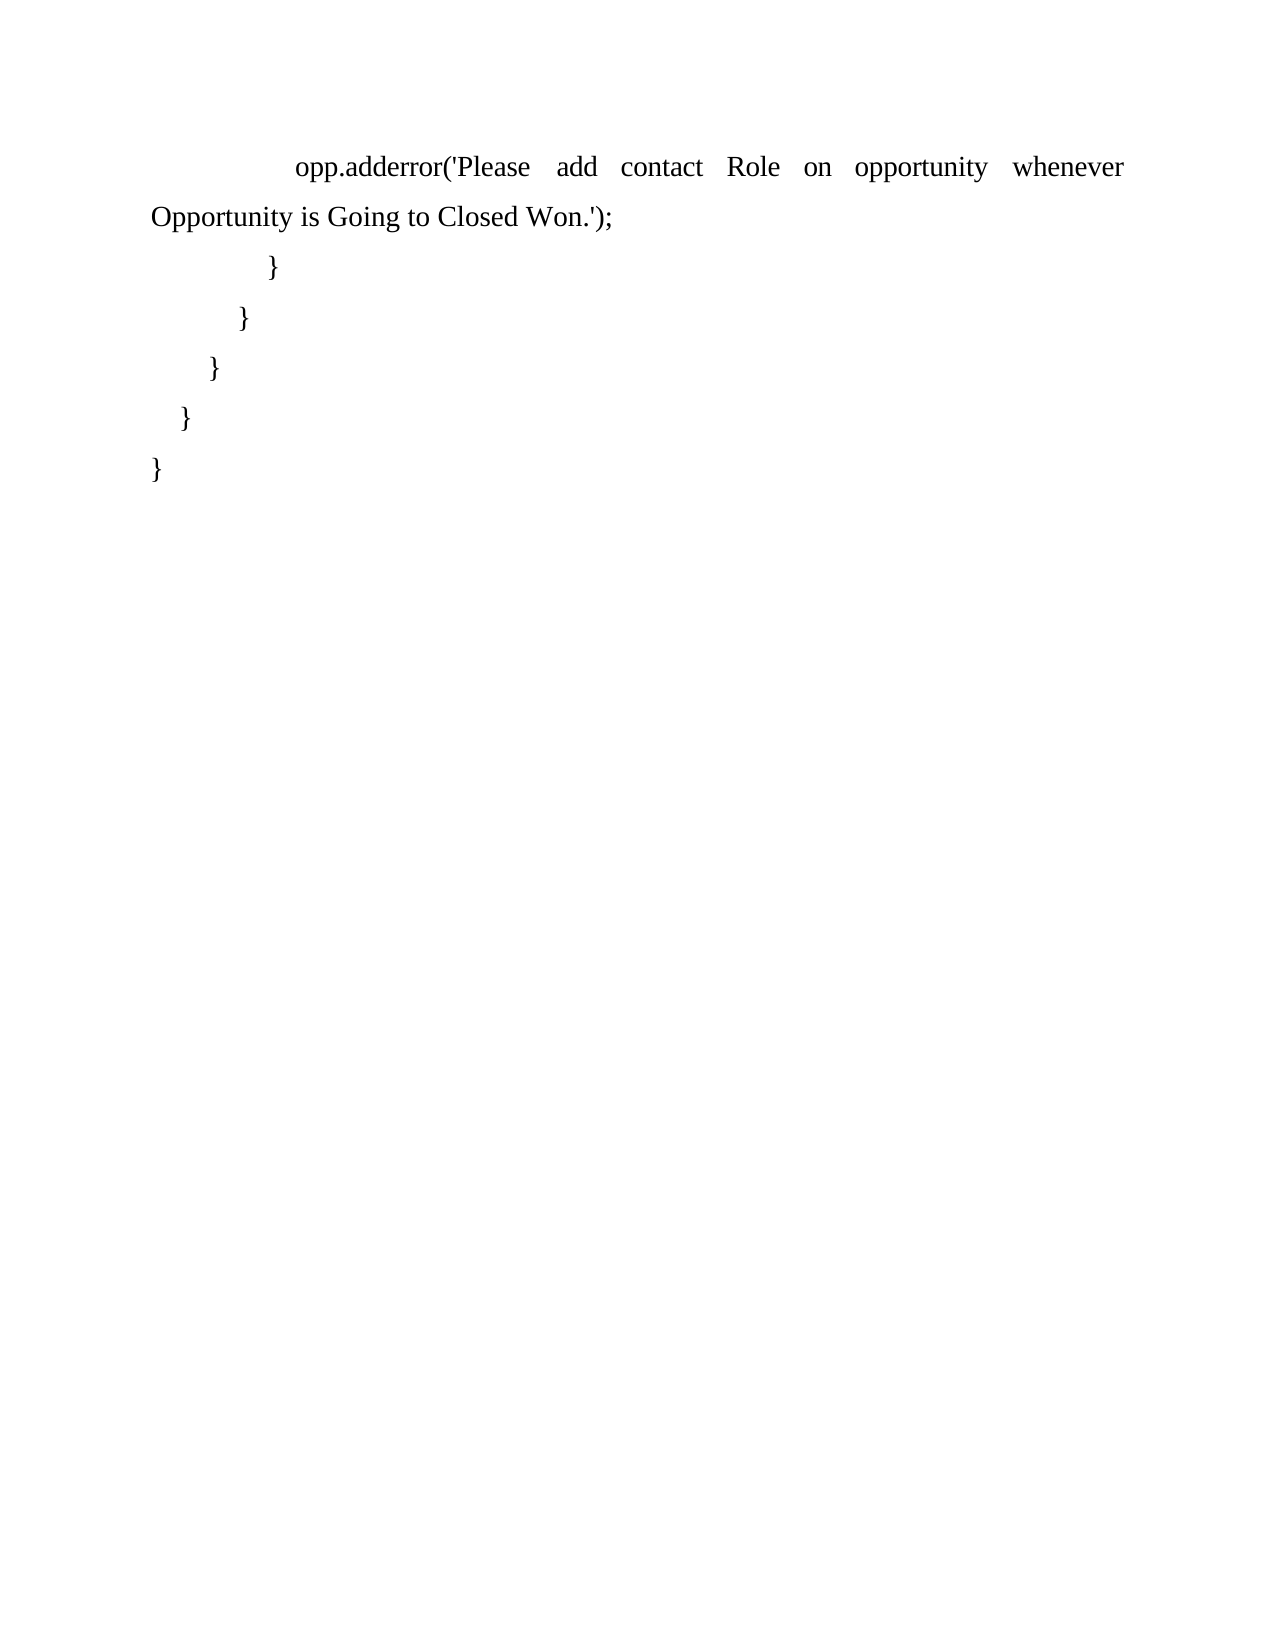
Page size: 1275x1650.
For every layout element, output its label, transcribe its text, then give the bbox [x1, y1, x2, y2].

text } [266, 250, 1229, 283]
text } [178, 400, 1229, 434]
text } [207, 350, 1229, 383]
text } [237, 300, 1229, 333]
text opp.adderror('Please add contact Role on opportunity whenever Opportunity is Going to Closed Won.'); [151, 149, 1126, 233]
text } [149, 451, 1229, 484]
